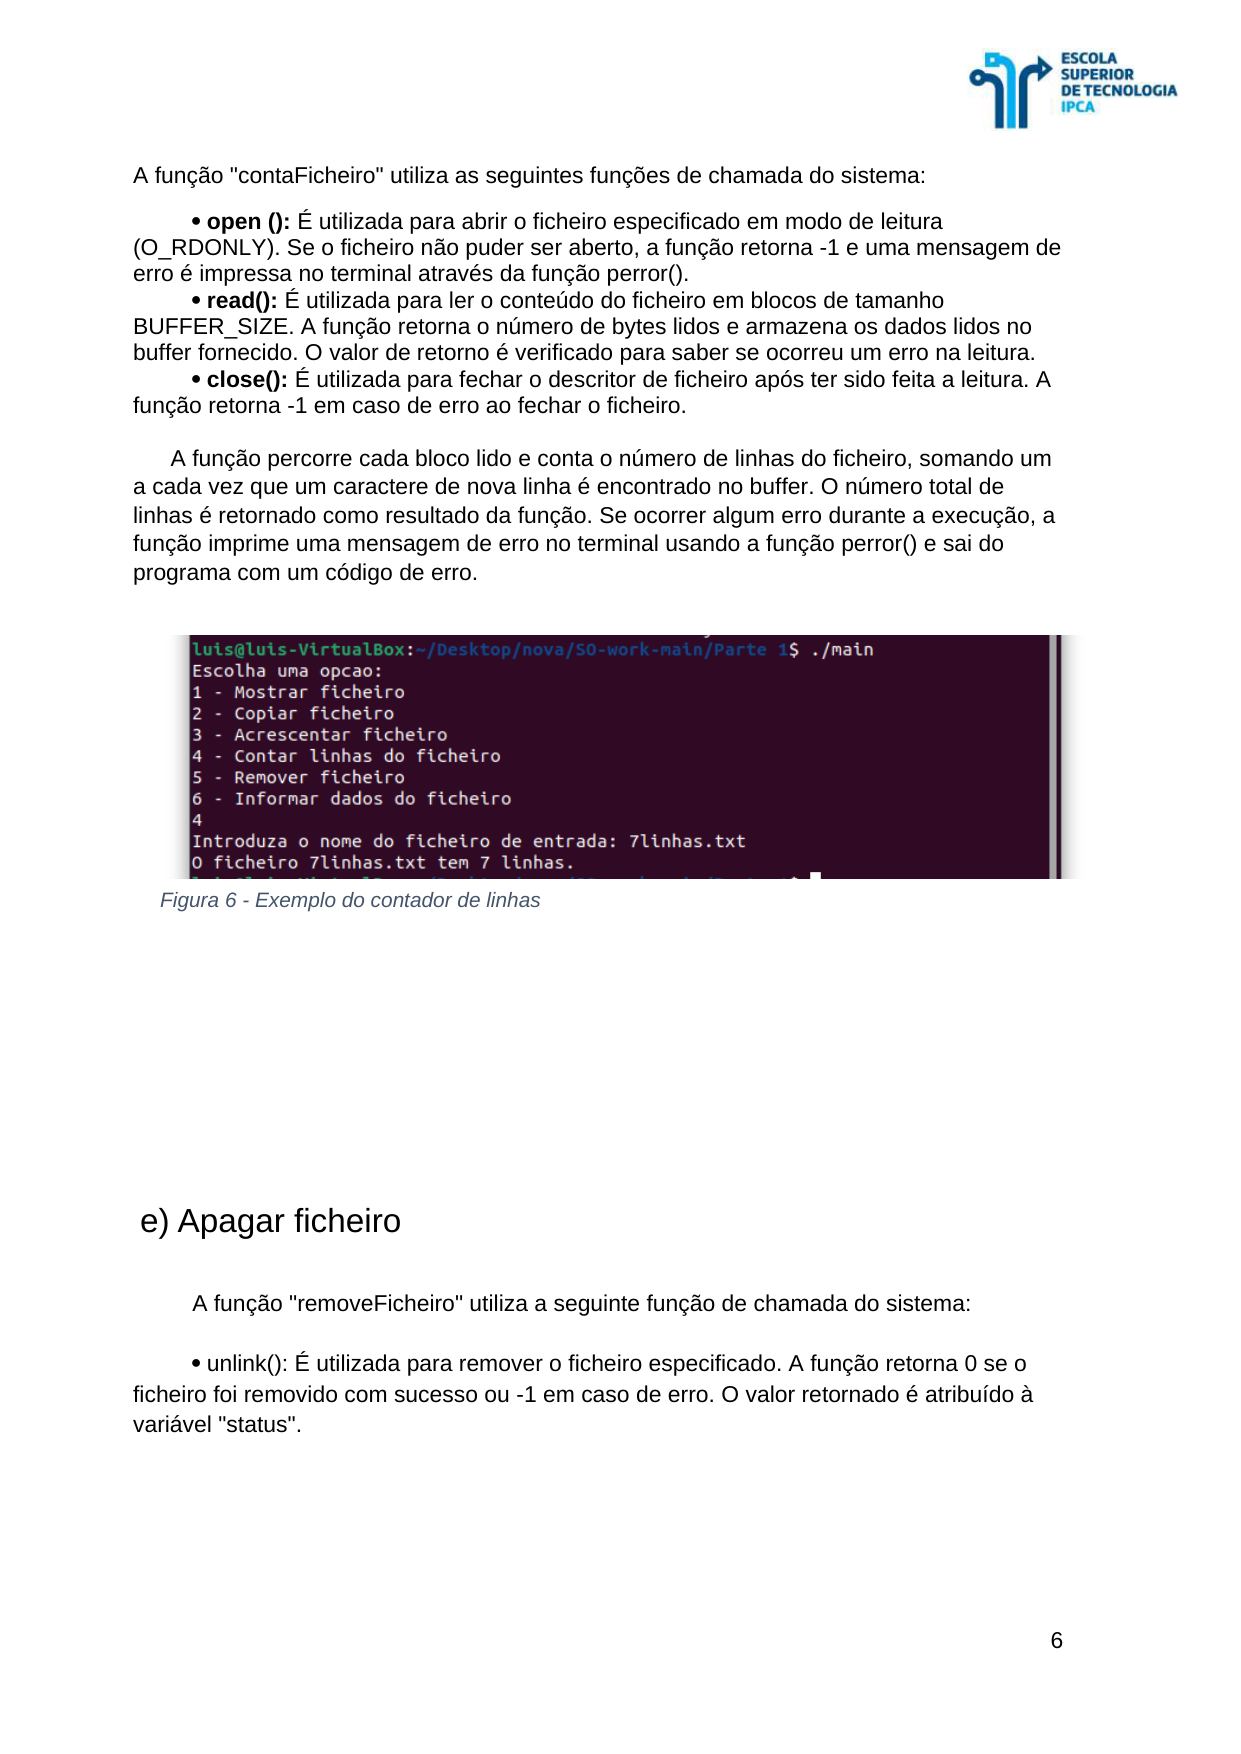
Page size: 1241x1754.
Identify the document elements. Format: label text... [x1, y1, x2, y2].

text A função "contaFicheiro" utiliza as seguintes funções de chamada do sistema: [133, 162, 1063, 189]
list Apagar ficheiro [140, 1202, 1063, 1240]
list read(): É utilizada para ler o conteúdo do ficheiro em blocos de tamanho BUFFER_SIZE. A função retorna o número de bytes lidos e armazena os dados lidos no buffer fornecido. O valor de retorno é verificado para saber se ocorreu um erro na leitura. [133, 287, 1063, 366]
list open (): É utilizada para abrir o ficheiro especificado em modo de leitura (O_RDONLY). Se o ficheiro não puder ser aberto, a função retorna -1 e uma mensagem de erro é impressa no terminal através da função perror(). [133, 208, 1063, 287]
list unlink(): É utilizada para remover o ficheiro especificado. A função retorna 0 se o ficheiro foi removido com sucesso ou -1 em caso de erro. O valor retornado é atribuído à variável "status". [133, 1350, 1063, 1437]
list close(): É utilizada para fechar o descritor de ficheiro após ter sido feita a leitura. A função retorna -1 em caso de erro ao fechar o ficheiro. [133, 366, 1063, 418]
picture [160, 635, 1090, 879]
text A função percorre cada bloco lido e conta o número de linhas do ficheiro, somando um a cada vez que um caractere de nova linha é encontrado no buffer. O número total de linhas é retornado como resultado da função. Se ocorrer algum erro durante a execução, a função imprime uma mensagem de erro no terminal usando a função perror() e sai do programa com um código de erro. [133, 445, 1063, 585]
text A função "removeFicheiro" utiliza a seguinte função de chamada do sistema: [133, 1290, 1063, 1316]
